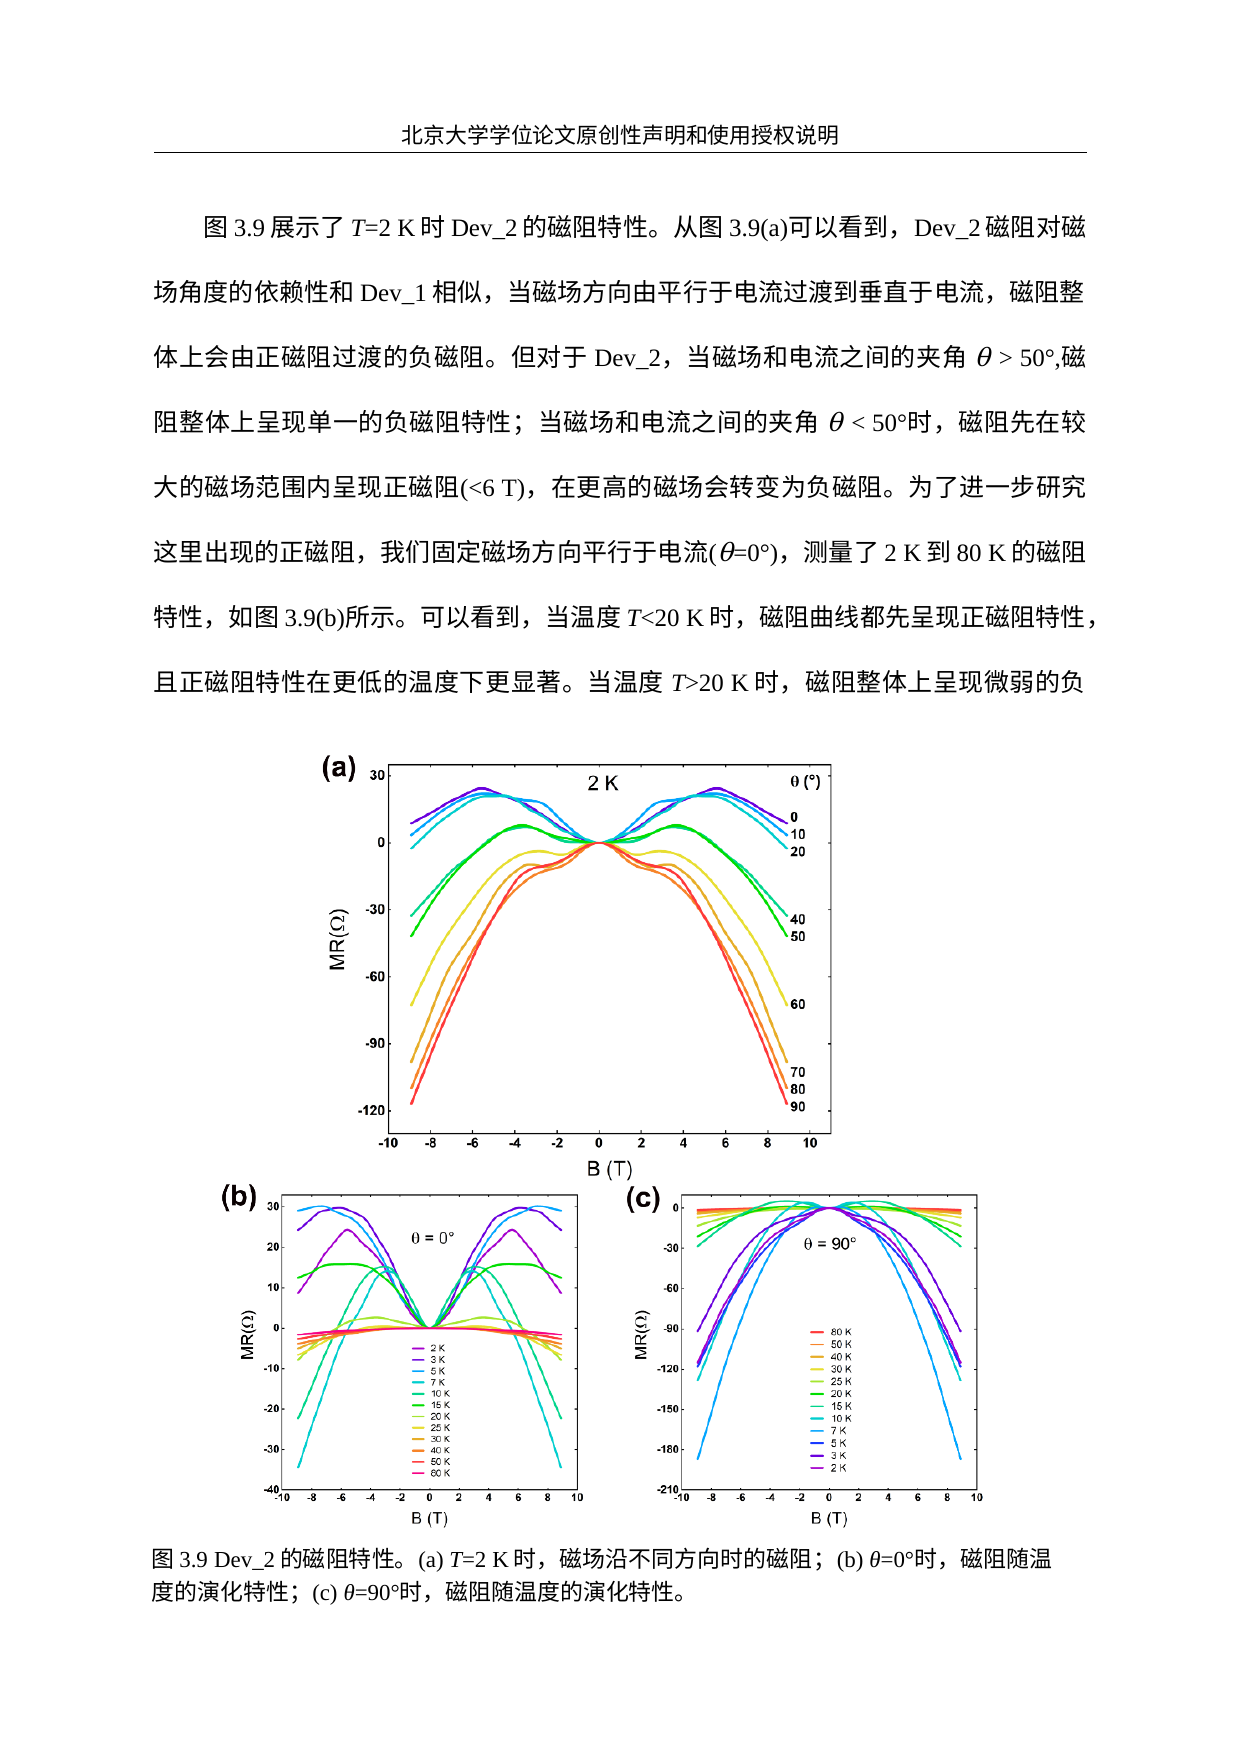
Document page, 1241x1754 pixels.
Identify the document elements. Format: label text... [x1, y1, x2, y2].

text 图3.9展示了T=2 K时Dev_2的磁阻特性。从图3.9(a)可以看到，Dev_2磁阻对磁场角度的依赖性和Dev_1相似，当磁场方向由平行于电流过渡到垂直于电流，磁阻整体上会由正磁阻过渡的负磁阻。但对于Dev_2，当磁场和电流之间的夹角θ > 50°,磁阻整体上呈现单一的负磁阻特性；当磁场和电流之间的夹角θ < 50°时，磁阻先在较大的磁场范围内呈现正磁阻(<6 T)，在更高的磁场会转变为负磁阻。为了进一步研究这里出现的正磁阻，我们固定磁场方向平行于电流(θ=0°)，测量了2 K到80 K的磁阻特性，如图3.9(b)所示。可以看到，当温度T<20 K时，磁阻曲线都先呈现正磁阻特性，且正磁阻特性在更低的温度下更显著。当温度T>20 K时，磁阻整体上呈现微弱的负磁阻特性;同时我们也测量了当磁场方向垂直于电流(θ=90°)时Dev_2在2 K到80 K的磁阻特性，如图3.9(c)所示。这里的磁阻在温度较低(<10 K)和温度较高(>20 K)时都呈现单一的负磁阻特性，但在10-20 K时，磁阻先在低磁场附近(<2 T)呈现正磁阻而后随着磁场的进一步增大过渡到负磁阻，与Dev_1的测量结果十分相似，所以我们将这里出现的正磁阻归因于SmB6纳米线带间残余的电子态。 [153, 193, 1087, 713]
picture [221, 751, 984, 1529]
